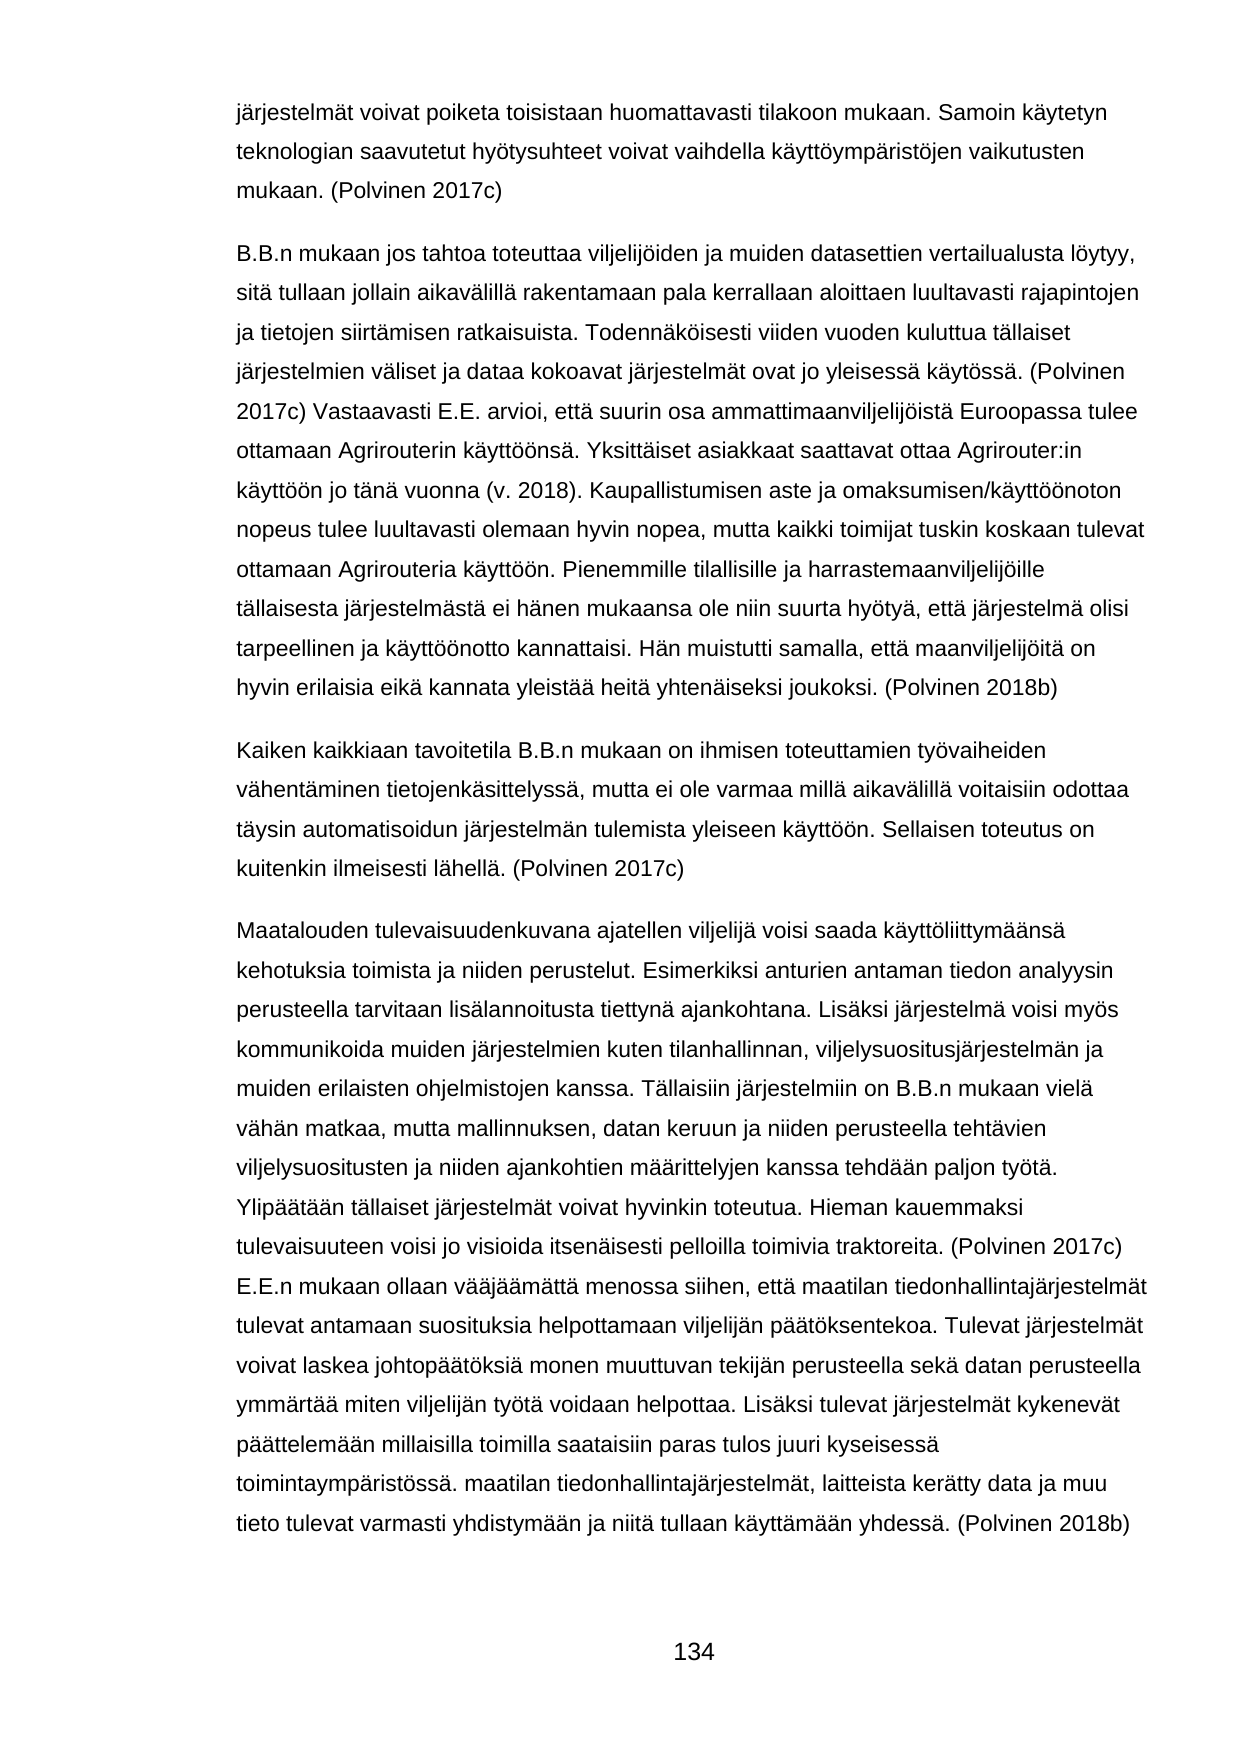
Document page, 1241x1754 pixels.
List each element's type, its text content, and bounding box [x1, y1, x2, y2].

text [236, 98, 1152, 204]
text Maatalouden tulevaisuudenkuvana ajatellen viljelijä voisi saada käyttöliittymäänsä kehotuksia toimista ja niiden perustelut. Esimerkiksi anturien antaman tiedon analyysin perusteella tarvitaan lisälannoitusta tiettynä ajankohtana. Lisäksi järjestelmä voisi myös kommunikoida muiden järjestelmien kuten tilanhallinnan, viljelysuositusjärjestelmän ja muiden erilaisten ohjelmistojen kanssa. Tällaisiin järjestelmiin on B.B.n mukaan vielä vähän matkaa, mutta mallinnuksen, datan keruun ja niiden perusteella tehtävien viljelysuositusten ja niiden ajankohtien määrittelyjen kanssa tehdään paljon työtä. Ylipäätään tällaiset järjestelmät voivat hyvinkin toteutua. Hieman kauemmaksi tulevaisuuteen voisi jo visioida itsenäisesti pelloilla toimivia traktoreita. (Polvinen 2017c) E.E.n mukaan ollaan vääjäämättä menossa siihen, että maatilan tiedonhallintajärjestelmät tulevat antamaan suosituksia helpottamaan viljelijän päätöksentekoa. Tulevat järjestelmät voivat laskea johtopäätöksiä monen muuttuvan tekijän perusteella sekä datan perusteella ymmärtää miten viljelijän työtä voidaan helpottaa. Lisäksi tulevat järjestelmät kykenevät päättelemään millaisilla toimilla saataisiin paras tulos juuri kyseisessä toimintaympäristössä. maatilan tiedonhallintajärjestelmät, laitteista kerätty data ja muu tieto tulevat varmasti yhdistymään ja niitä tullaan käyttämään yhdessä. (Polvinen 2018b) [236, 917, 1152, 1536]
text B.B.n mukaan jos tahtoa toteuttaa viljelijöiden ja muiden datasettien vertailualusta löytyy, sitä tullaan jollain aikavälillä rakentamaan pala kerrallaan aloittaen luultavasti rajapintojen ja tietojen siirtämisen ratkaisuista. Todennäköisesti viiden vuoden kuluttua tällaiset järjestelmien väliset ja dataa kokoavat järjestelmät ovat jo yleisessä käytössä. (Polvinen 2017c) Vastaavasti E.E. arvioi, että suurin osa ammattimaanviljelijöistä Euroopassa tulee ottamaan Agrirouterin käyttöönsä. Yksittäiset asiakkaat saattavat ottaa Agrirouter:in käyttöön jo tänä vuonna (v. 2018). Kaupallistumisen aste ja omaksumisen/käyttöönoton nopeus tulee luultavasti olemaan hyvin nopea, mutta kaikki toimijat tuskin koskaan tulevat ottamaan Agrirouteria käyttöön. Pienemmille tilallisille ja harrastemaanviljelijöille tällaisesta järjestelmästä ei hänen mukaansa ole niin suurta hyötyä, että järjestelmä olisi tarpeellinen ja käyttöönotto kannattaisi. Hän muistutti samalla, että maanviljelijöitä on hyvin erilaisia eikä kannata yleistää heitä yhtenäiseksi joukoksi. (Polvinen 2018b) [236, 240, 1152, 701]
text Kaiken kaikkiaan tavoitetila B.B.n mukaan on ihmisen toteuttamien työvaiheiden vähentäminen tietojenkäsittelyssä, mutta ei ole varmaa millä aikavälillä voitaisiin odottaa täysin automatisoidun järjestelmän tulemista yleiseen käyttöön. Sellaisen toteutus on kuitenkin ilmeisesti lähellä. (Polvinen 2017c) [236, 737, 1152, 881]
